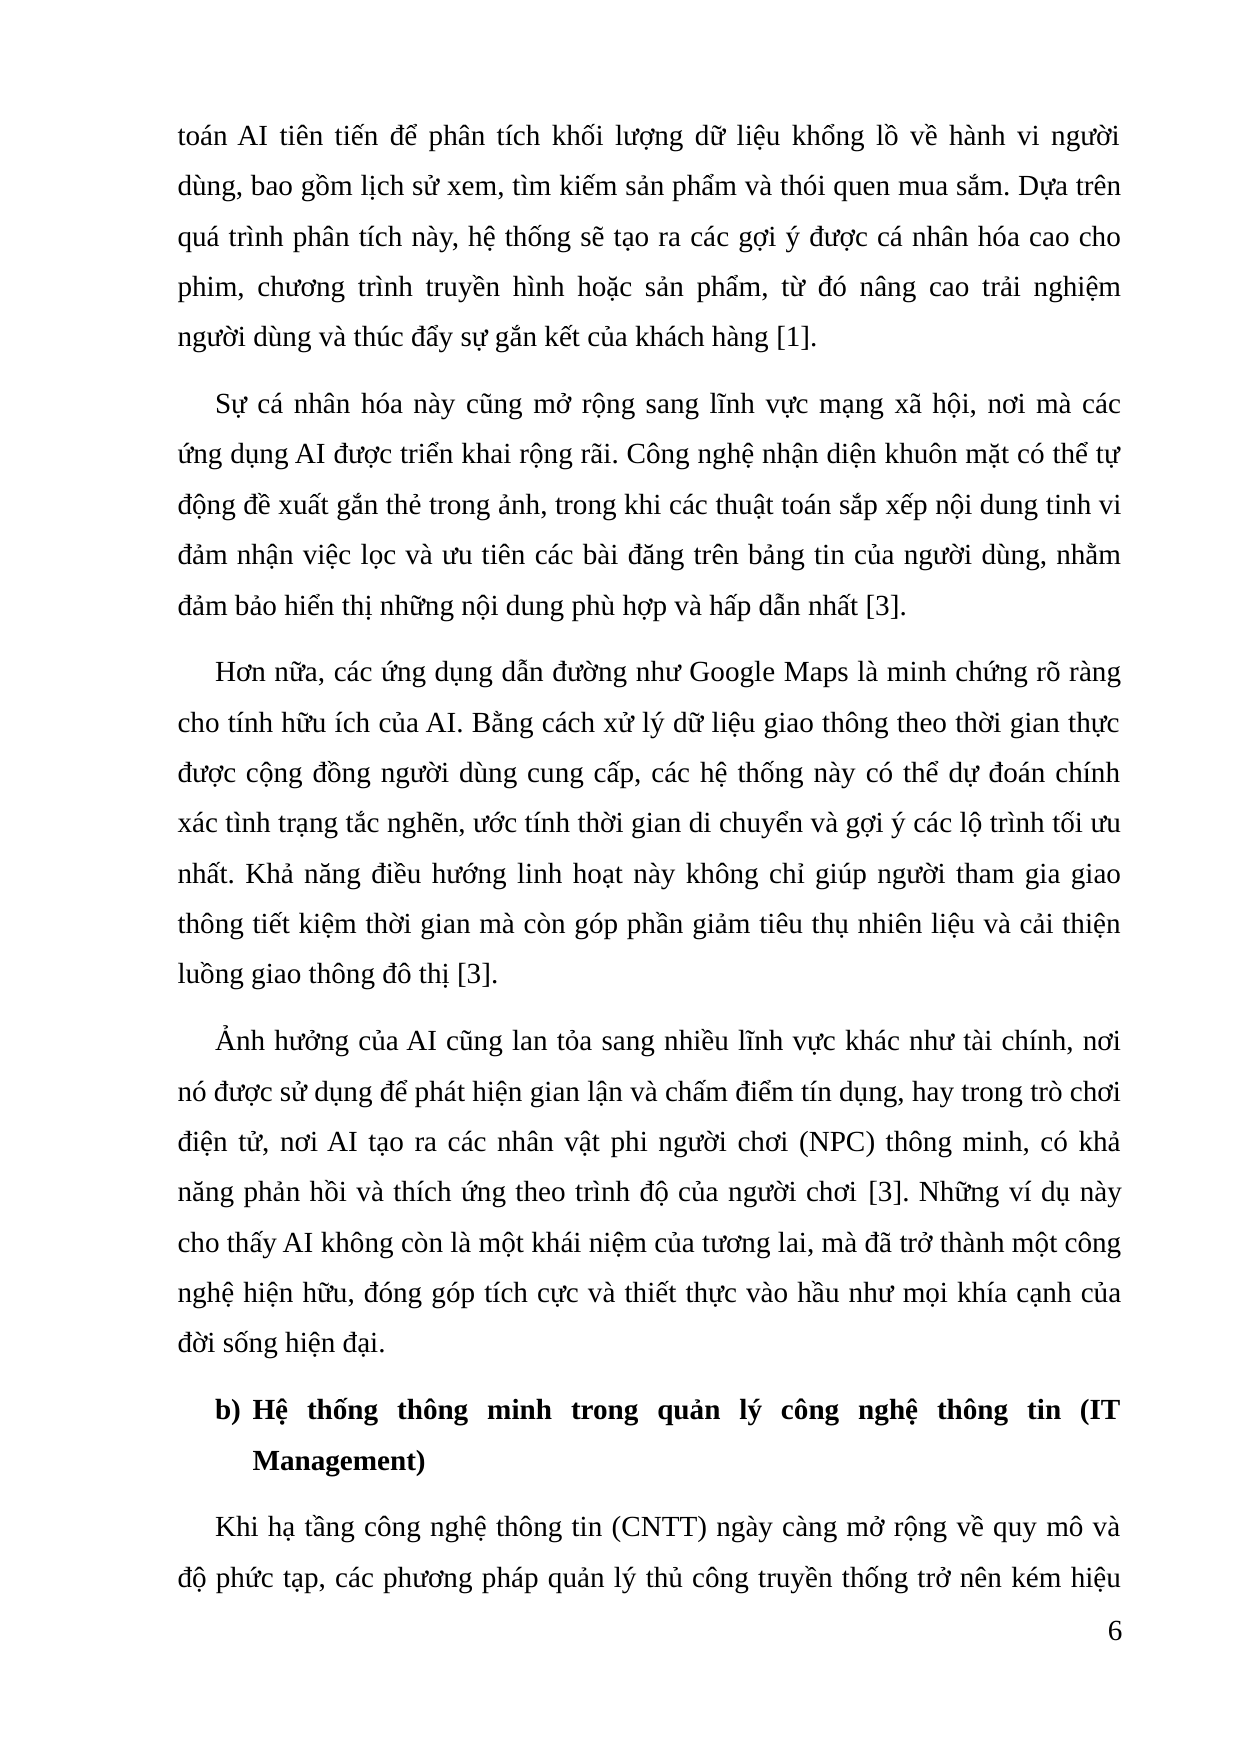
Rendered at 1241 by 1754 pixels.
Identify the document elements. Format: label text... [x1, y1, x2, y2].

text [177, 1509, 1122, 1593]
text Ảnh hưởng của AI cũng lan tỏa sang nhiều lĩnh vực khác như tài chính, nơi nó được sử dụng để phát hiện gian lận và chấm điểm tín dụng, hay trong trò chơi điện tử, nơi AI tạo ra các nhân vật phi người chơi (NPC) thông minh, có khả năng phản hồi và thích ứng theo trình độ của người chơi . Những ví dụ này cho thấy AI không còn là một khái niệm của tương lai, mà đã trở thành một công nghệ hiện hữu, đóng góp tích cực và thiết thực vào hầu như mọi khía cạnh của đời sống hiện đại. [177, 1023, 1122, 1359]
text Sự cá nhân hóa này cũng mở rộng sang lĩnh vực mạng xã hội, nơi mà các ứng dụng AI được triển khai rộng rãi. Công nghệ nhận diện khuôn mặt có thể tự động đề xuất gắn thẻ trong ảnh, trong khi các thuật toán sắp xếp nội dung tinh vi đảm nhận việc lọc và ưu tiên các bài đăng trên bảng tin của người dùng, nhằm đảm bảo hiển thị những nội dung phù hợp và hấp dẫn nhất . [177, 386, 1122, 621]
list Hệ thống thông minh trong quản lý công nghệ thông tin (IT Management) [215, 1392, 1122, 1476]
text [177, 118, 1122, 353]
text Hơn nữa, các ứng dụng dẫn đường như Google Maps là minh chứng rõ ràng cho tính hữu ích của AI. Bằng cách xử lý dữ liệu giao thông theo thời gian thực được cộng đồng người dùng cung cấp, các hệ thống này có thể dự đoán chính xác tình trạng tắc nghẽn, ước tính thời gian di chuyển và gợi ý các lộ trình tối ưu nhất. Khả năng điều hướng linh hoạt này không chỉ giúp người tham gia giao thông tiết kiệm thời gian mà còn góp phần giảm tiêu thụ nhiên liệu và cải thiện luồng giao thông đô thị . [177, 654, 1122, 990]
